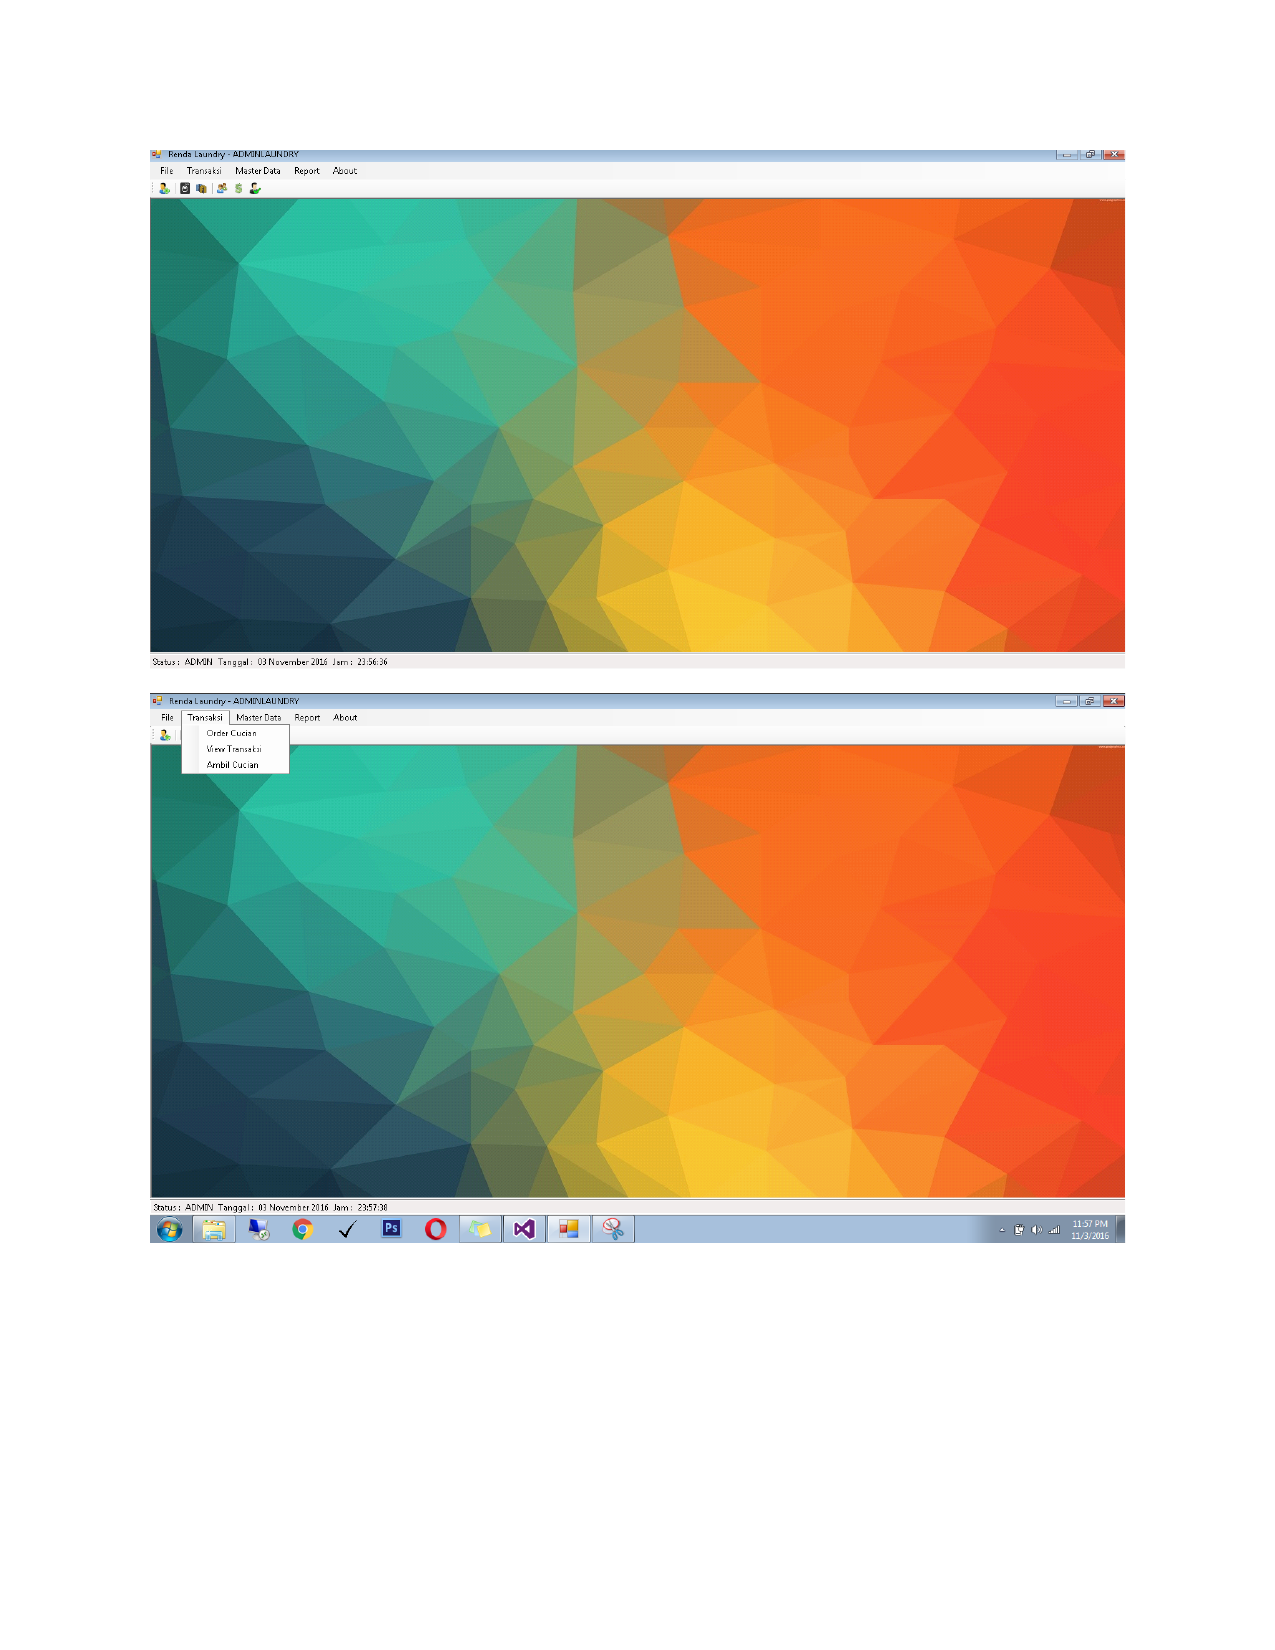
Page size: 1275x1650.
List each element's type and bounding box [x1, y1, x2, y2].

picture [150, 150, 1125, 669]
picture [150, 693, 1125, 1243]
